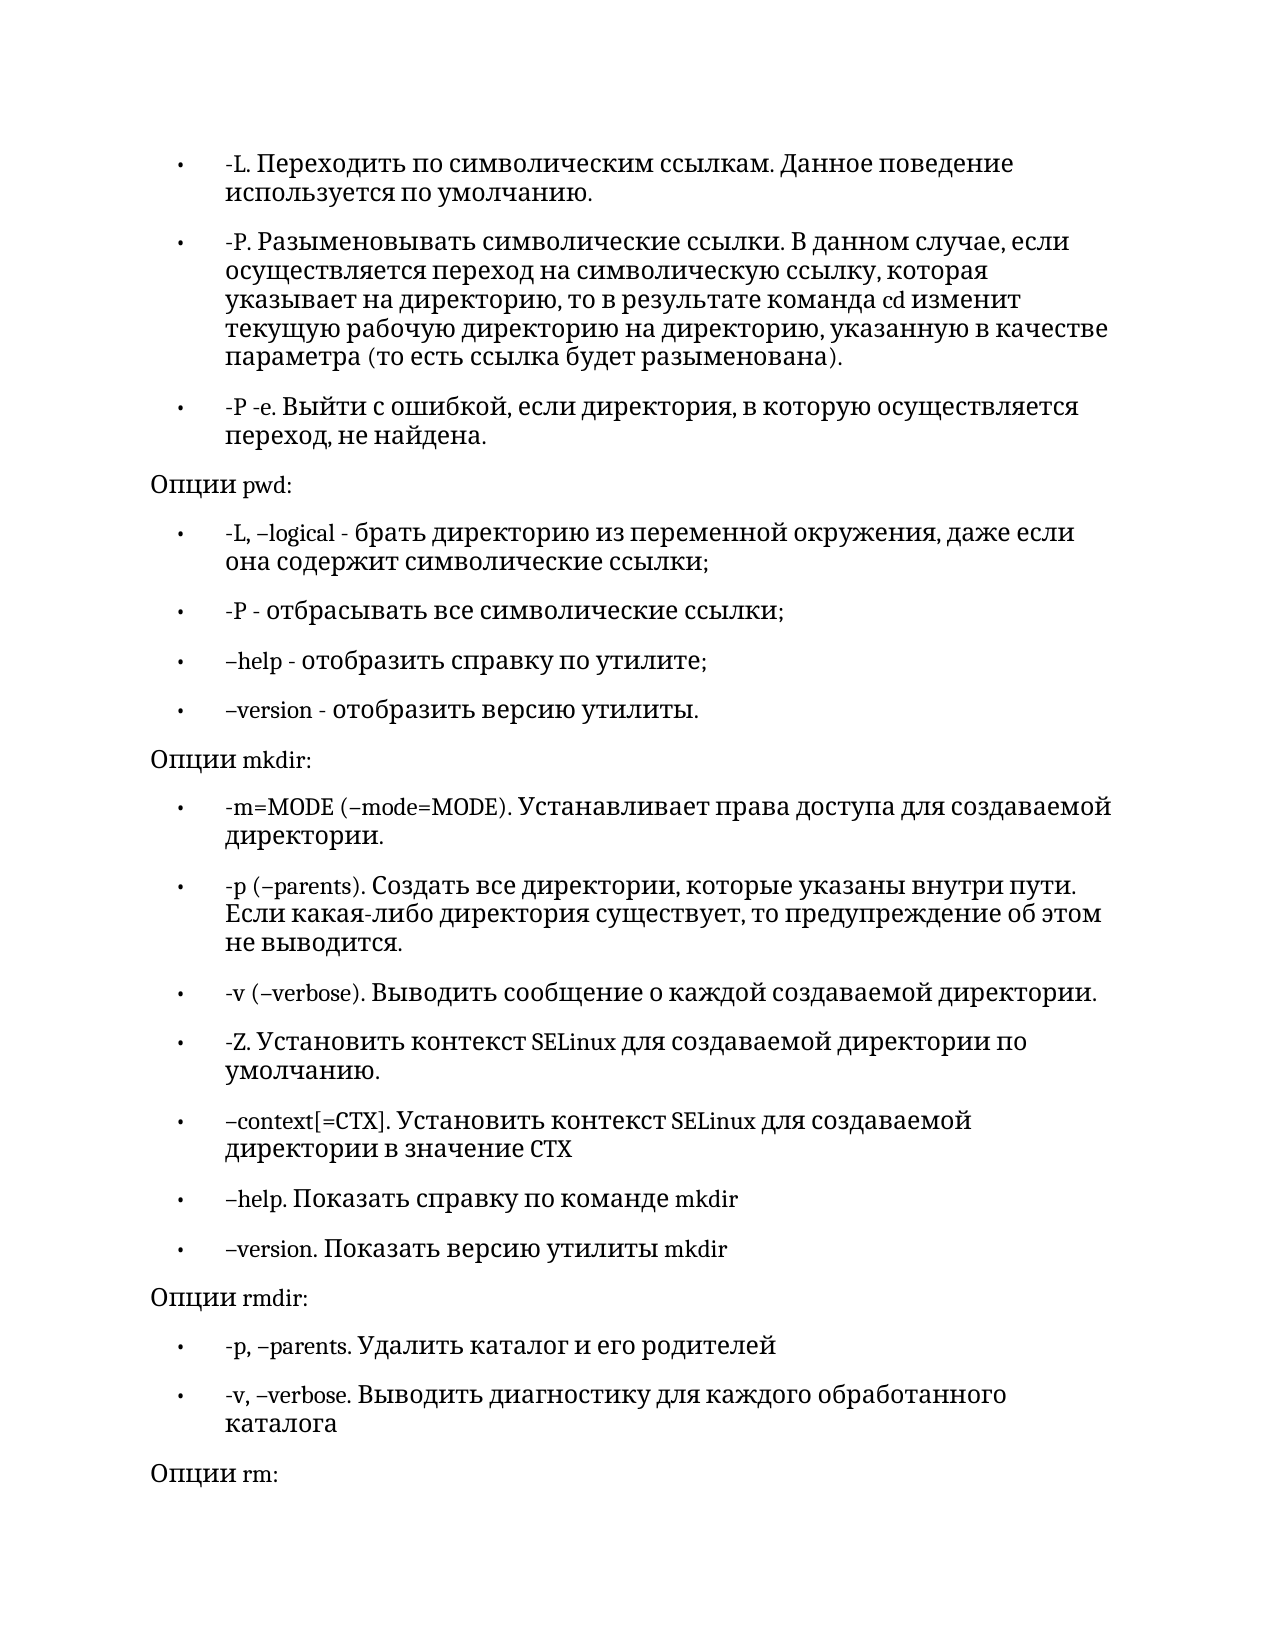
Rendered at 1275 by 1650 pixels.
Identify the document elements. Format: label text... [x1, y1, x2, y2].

list -p, –parents. Удалить каталог и его родителей [175, 1332, 1125, 1360]
list -L. Переходить по символическим ссылкам. Данное поведение используется по умолчанию. [175, 150, 1125, 207]
list -v, –verbose. Выводить диагностику для каждого обработанного каталога [175, 1381, 1125, 1439]
list –help. Показать справку по команде mkdir [175, 1185, 1125, 1214]
text Опции rm: [150, 1459, 1125, 1488]
list -L, –logical - брать директорию из переменной окружения, даже если она содержит символические ссылки; [175, 519, 1125, 576]
list –version. Показать версию утилиты mkdir [175, 1234, 1125, 1263]
list -P. Разыменовывать символические ссылки. В данном случае, если осуществляется переход на символическую ссылку, которая указывает на директорию, то в результате команда cd изменит текущую рабочую директорию на директорию, указанную в качестве параметра (то есть ссылка будет разыменована). [175, 228, 1125, 372]
text Опции mkdir: [150, 746, 1125, 774]
list -m=MODE (–mode=MODE). Устанавливает права доступа для создаваемой директории. [175, 793, 1125, 851]
list -p (–parents). Создать все директории, которые указаны внутри пути. Если какая-либо директория существует, то предупреждение об этом не выводится. [175, 872, 1125, 958]
list -P -e. Выйти с ошибкой, если директория, в которую осуществляется переход, не найдена. [175, 393, 1125, 450]
list –version - отобразить версию утилиты. [175, 696, 1125, 725]
list -P - отбрасывать все символические ссылки; [175, 597, 1125, 626]
list –help - отобразить справку по утилите; [175, 647, 1125, 675]
list –context[=CTX]. Установить контекст SELinux для создаваемой директории в значение CTX [175, 1107, 1125, 1164]
list -v (–verbose). Выводить сообщение о каждой создаваемой директории. [175, 979, 1125, 1007]
text Опции rmdir: [150, 1284, 1125, 1313]
list -Z. Установить контекст SELinux для создаваемой директории по умолчанию. [175, 1028, 1125, 1086]
text Опции pwd: [150, 471, 1125, 500]
